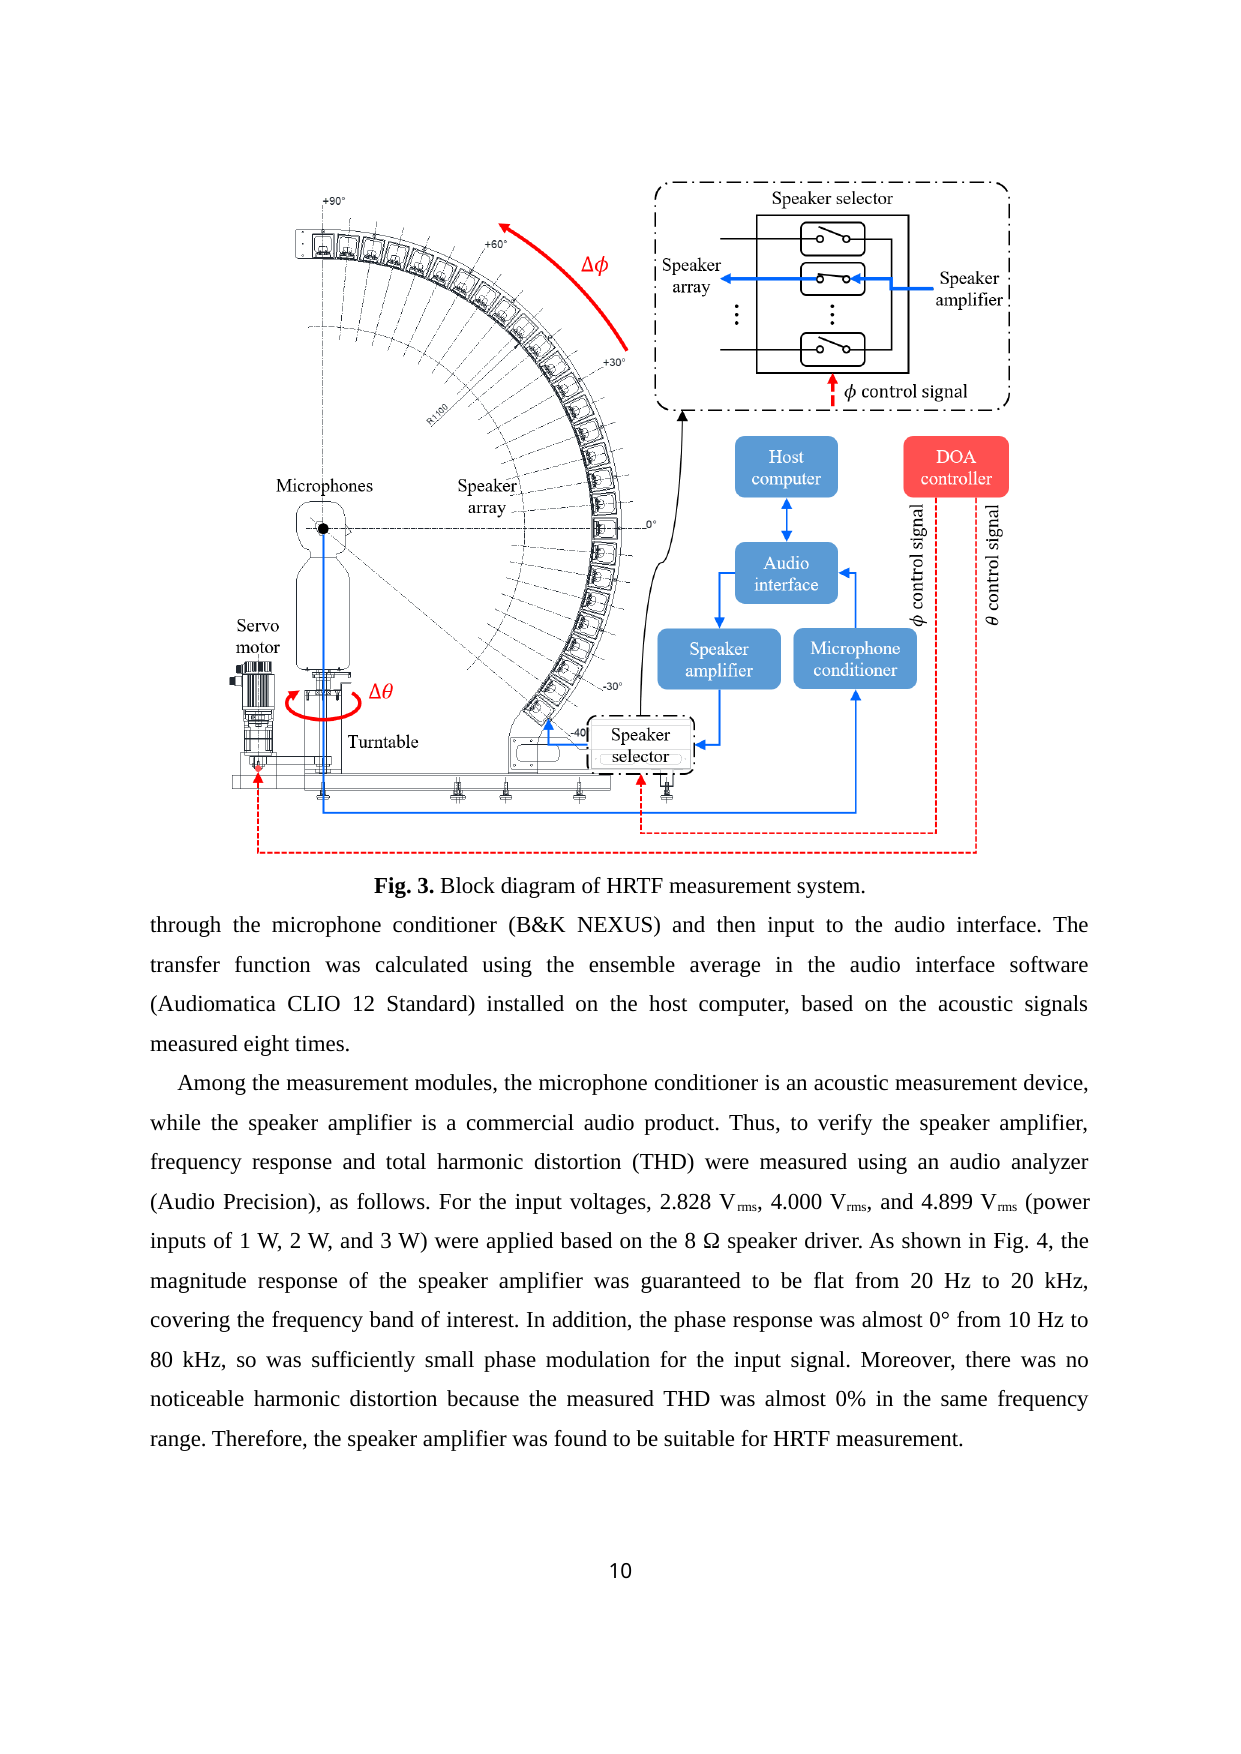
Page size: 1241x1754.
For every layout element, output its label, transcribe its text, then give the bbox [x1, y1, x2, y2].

text through the microphone conditioner (B&K NEXUS) and then input to the audio interface. The transfer function was calculated using the ensemble average in the audio interface software (Audiomatica CLIO 12 Standard) installed on the host computer, based on the acoustic signals measured eight times. [150, 911, 1090, 1056]
text Among the measurement modules, the microphone conditioner is an acoustic measurement device, while the speaker amplifier is a commercial audio product. Thus, to verify the speaker amplifier, frequency response and total harmonic distortion (THD) were measured using an audio analyzer (Audio Precision), as follows. For the input voltages, 2.828 Vrms, 4.000 Vrms, and 4.899 Vrms (power inputs of 1 W, 2 W, and 3 W) were applied based on the 8 Ω speaker driver. As shown in Fig. 4, the magnitude response of the speaker amplifier was guaranteed to be flat from 20 Hz to 20 kHz, covering the frequency band of interest. In addition, the phase response was almost 0° from 10 Hz to 80 kHz, so was sufficiently small phase modulation for the input signal. Moreover, there was no noticeable harmonic distortion because the measured THD was almost 0% in the same frequency range. Therefore, the speaker amplifier was found to be suitable for HRTF measurement. [150, 1069, 1090, 1451]
text Fig. 3. Block diagram of HRTF measurement system. [150, 872, 1090, 898]
picture [227, 177, 1013, 858]
